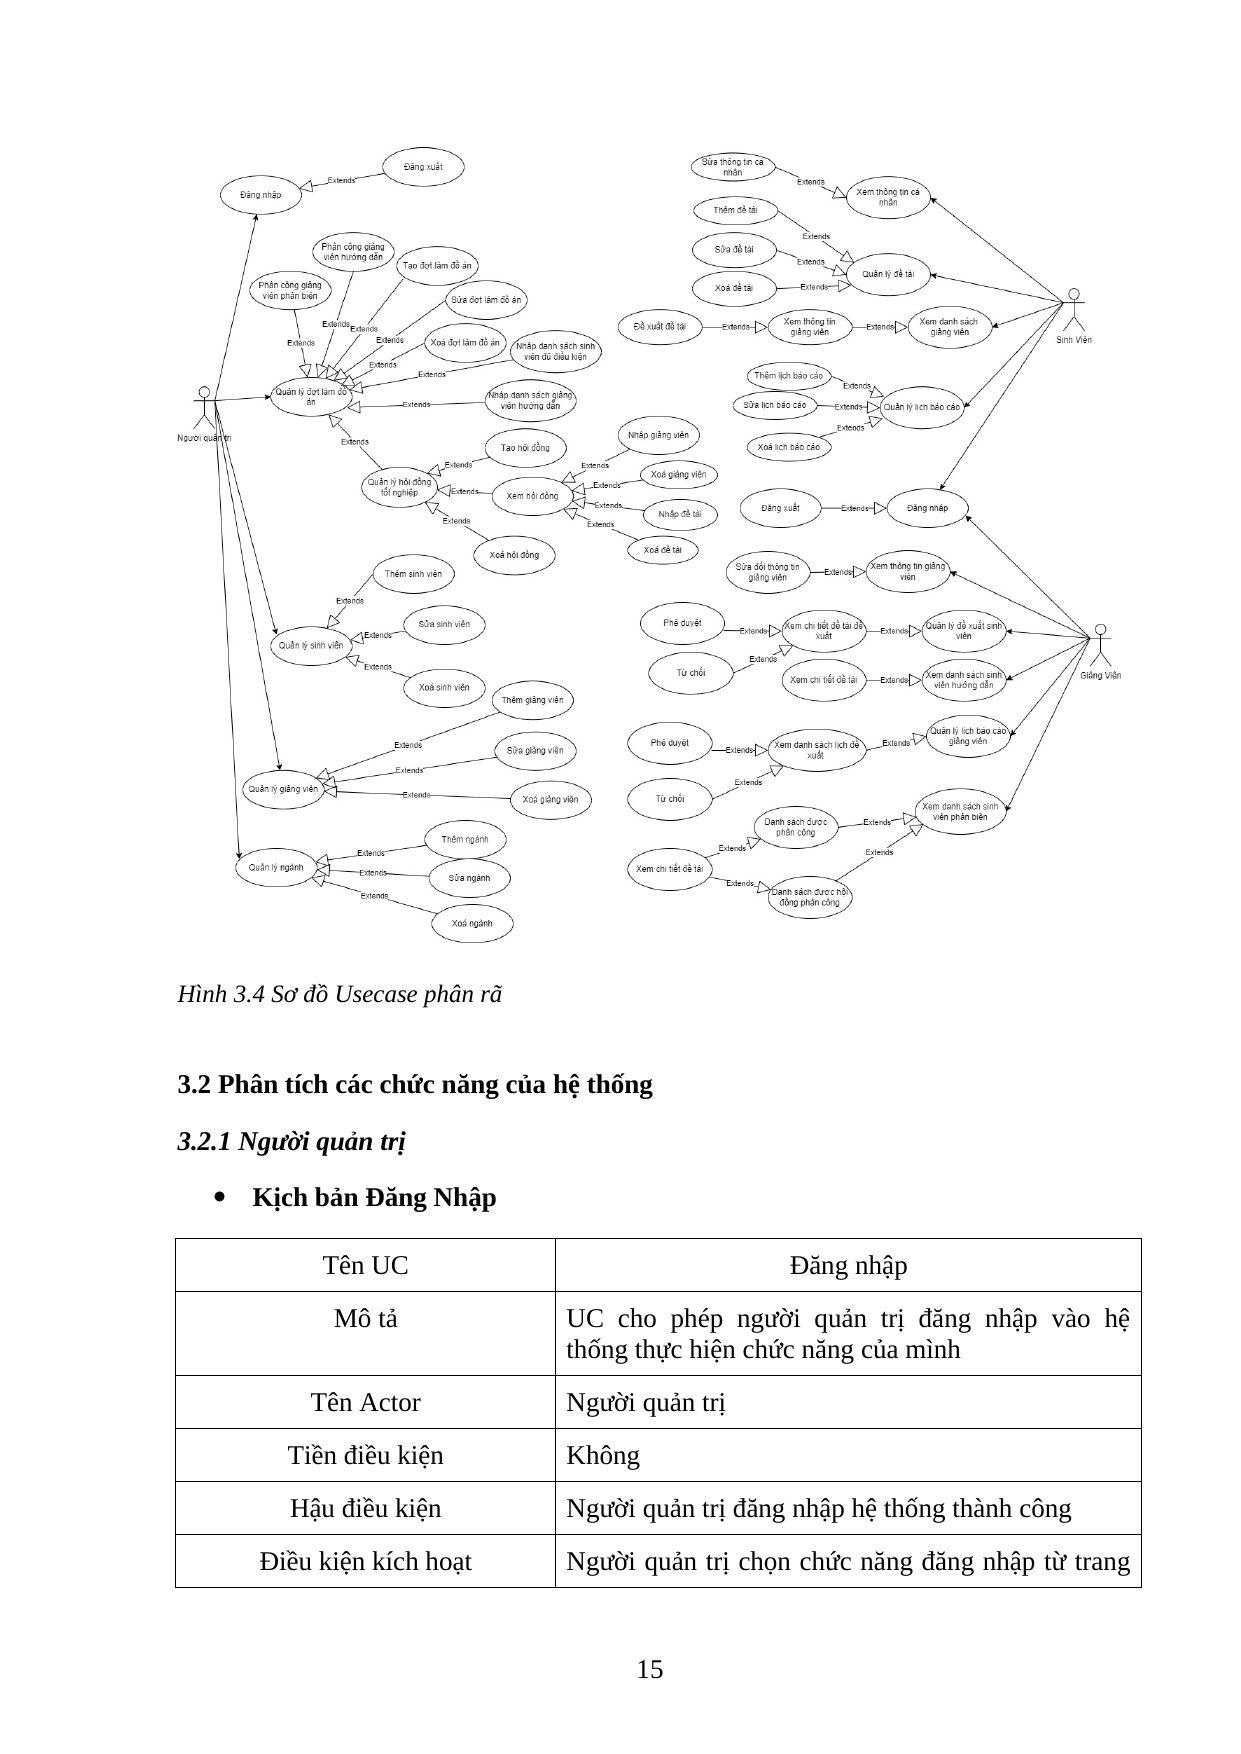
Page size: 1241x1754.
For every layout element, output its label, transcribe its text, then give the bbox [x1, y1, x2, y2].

table_cell Người quản trị [556, 1376, 1141, 1428]
table_cell Hậu điều kiện [176, 1482, 555, 1534]
table_header Tên UC [176, 1239, 555, 1291]
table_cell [556, 1535, 1141, 1587]
table_header Đăng nhập [556, 1239, 1141, 1291]
table_cell Mô tả [176, 1292, 555, 1375]
subtitle Phân tích các chức năng của hệ thống [177, 1068, 1122, 1099]
table_cell Tiền điều kiện [176, 1429, 555, 1481]
table_cell Người quản trị đăng nhập hệ thống thành công [556, 1482, 1141, 1534]
table_cell Không [556, 1429, 1141, 1481]
subtitle Người quản trị [177, 1124, 1122, 1156]
table_cell UC cho phép người quản trị đăng nhập vào hệ thống thực hiện chức năng của mình [556, 1292, 1141, 1375]
picture [177, 147, 1121, 943]
table_cell Điều kiện kích hoạt [176, 1535, 555, 1587]
list Kịch bản Đăng Nhập [215, 1181, 1122, 1212]
table_cell Tên Actor [176, 1376, 555, 1428]
